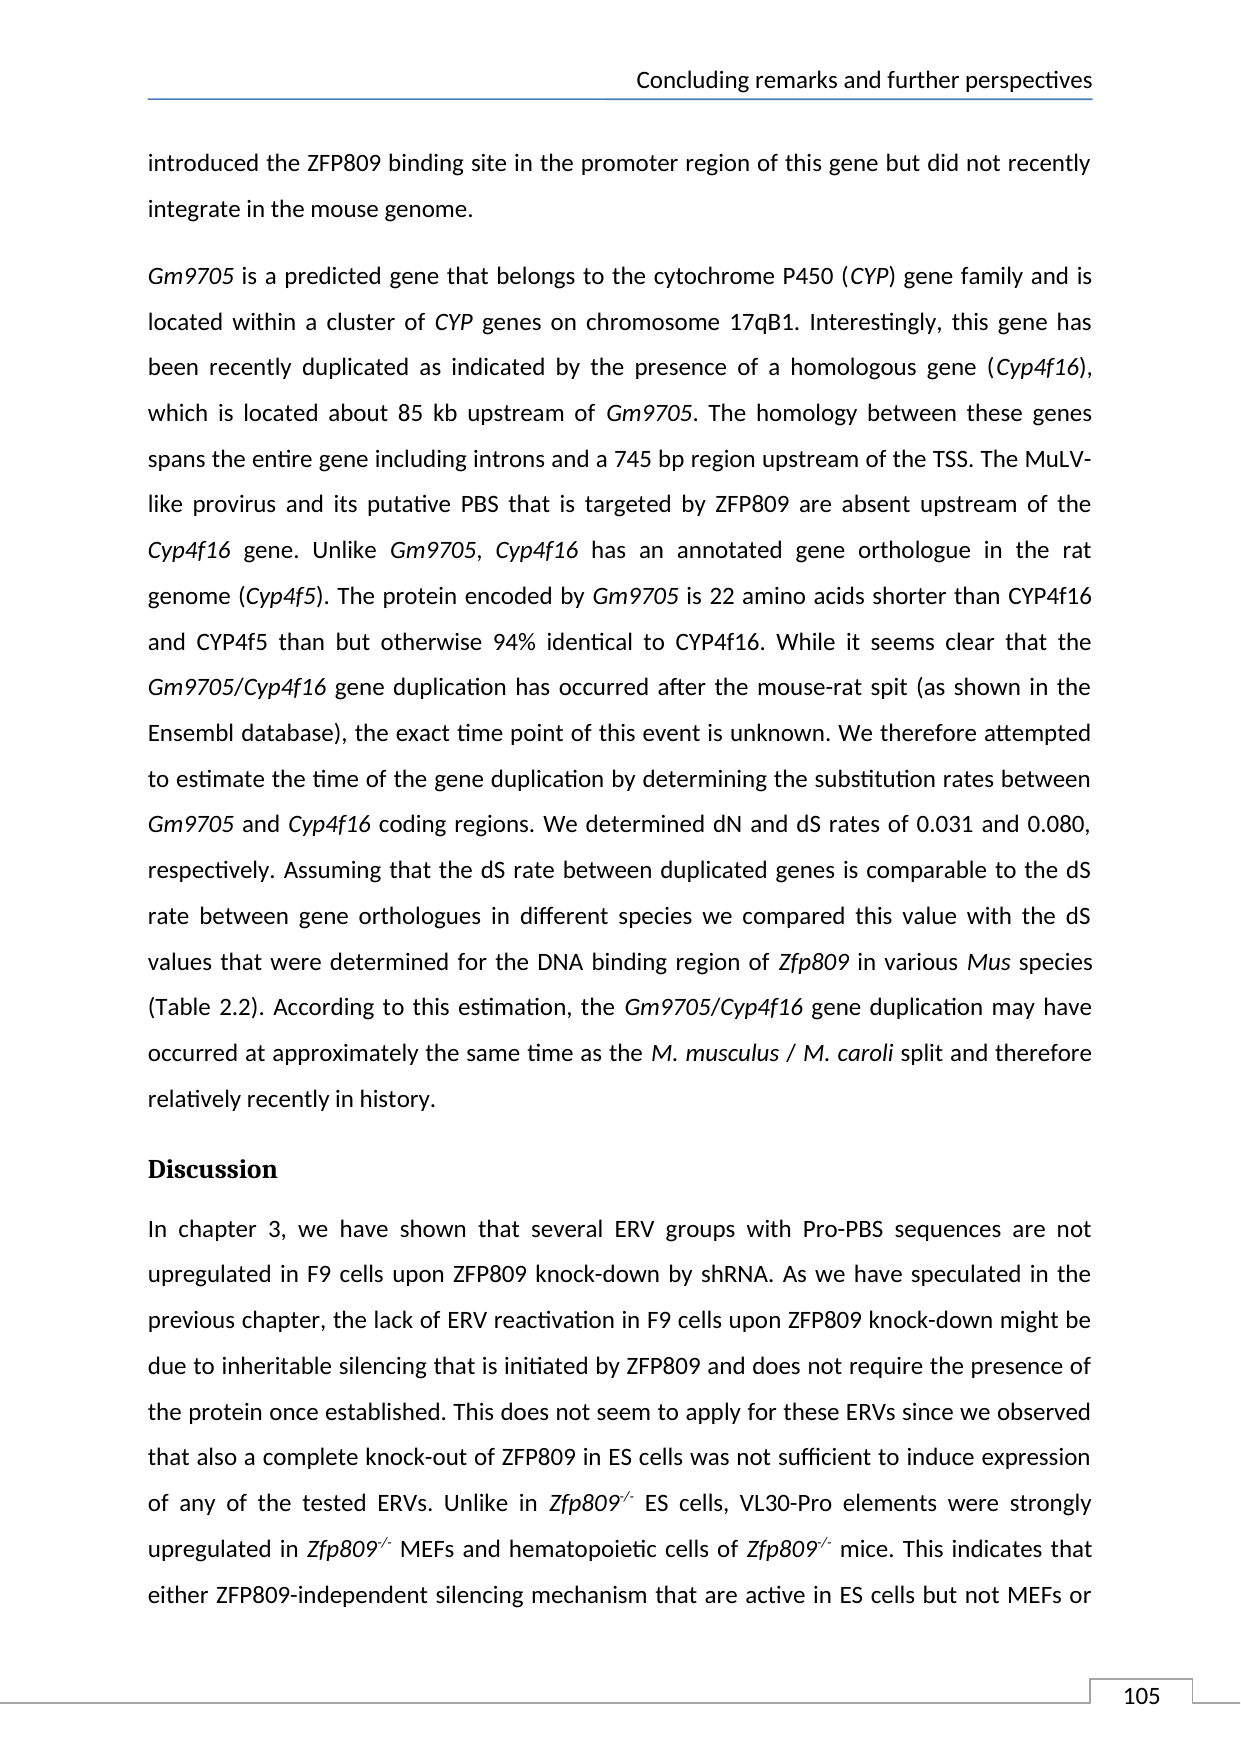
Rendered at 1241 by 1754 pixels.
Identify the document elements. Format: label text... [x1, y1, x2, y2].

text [148, 148, 1093, 224]
subtitle Discussion [148, 1154, 1093, 1185]
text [148, 1213, 1093, 1609]
text Gm9705 is a predicted gene that belongs to the cytochrome P450 (CYP) gene family and is located within a cluster of CYP genes on chromosome 17qB1. Interestingly, this gene has been recently duplicated as indicated by the presence of a homologous gene (Cyp4f16), which is located about 85 kb upstream of Gm9705. The homology between these genes spans the entire gene including introns and a 745 bp region upstream of the TSS. The MuLV-like provirus and its putative PBS that is targeted by ZFP809 are absent upstream of the Cyp4f16 gene. Unlike Gm9705, Cyp4f16 has an annotated gene orthologue in the rat genome (Cyp4f5). The protein encoded by Gm9705 is 22 amino acids shorter than CYP4f16 and CYP4f5 than but otherwise 94% identical to CYP4f16. While it seems clear that the Gm9705/Cyp4f16 gene duplication has occurred after the mouse-rat spit (as shown in the Ensembl database), the exact time point of this event is unknown. We therefore attempted to estimate the time of the gene duplication by determining the substitution rates between Gm9705 and Cyp4f16 coding regions. We determined dN and dS rates of 0.031 and 0.080, respectively. Assuming that the dS rate between duplicated genes is comparable to the dS rate between gene orthologues in different species we compared this value with the dS values that were determined for the DNA binding region of Zfp809 in various Mus species (Table 2.2). According to this estimation, the Gm9705/Cyp4f16 gene duplication may have occurred at approximately the same time as the M. musculus / M. caroli split and therefore relatively recently in history. [148, 260, 1093, 1113]
